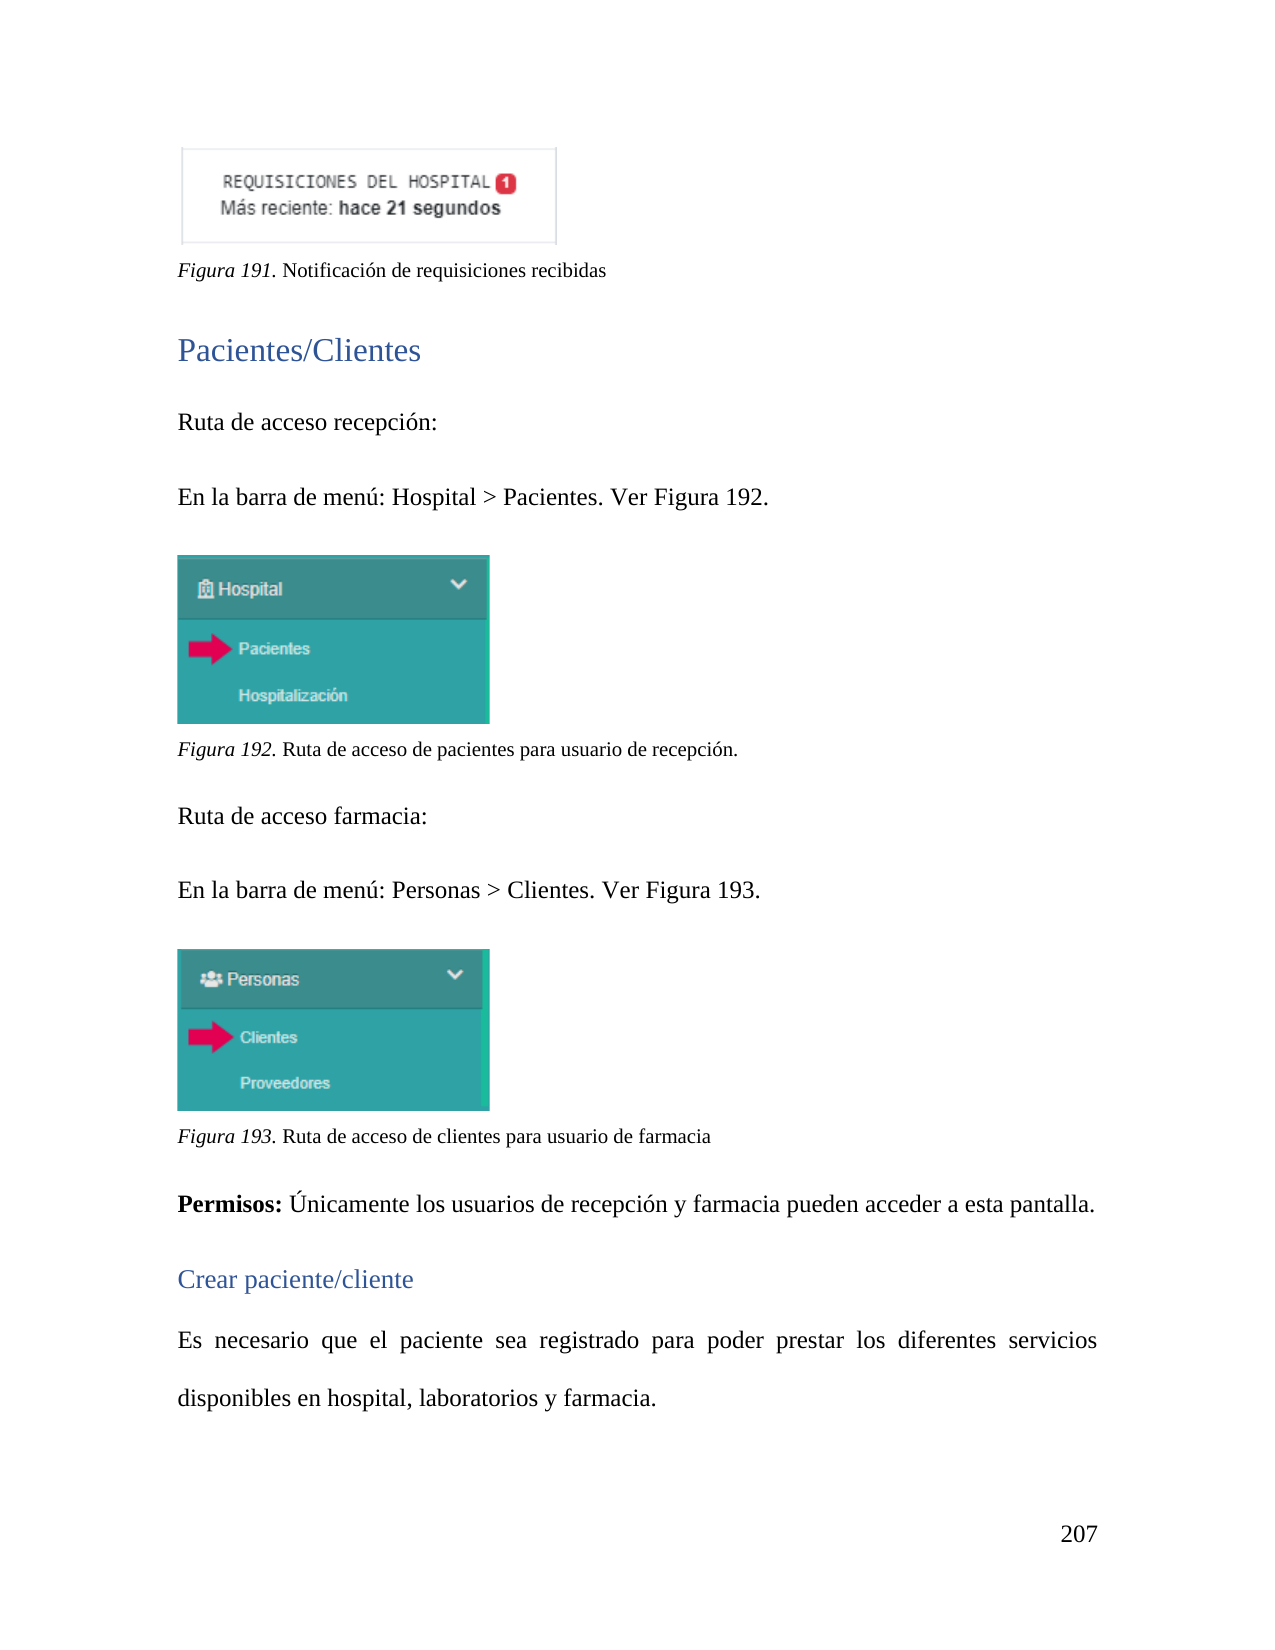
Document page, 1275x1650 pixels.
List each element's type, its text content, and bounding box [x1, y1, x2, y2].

text Permisos: Únicamente los usuarios de recepción y farmacia pueden acceder a esta pantalla. [177, 1189, 1098, 1218]
text Figura 193. Ruta de acceso de clientes para usuario de farmacia [177, 1124, 1098, 1148]
text Crear paciente/cliente [177, 1263, 1098, 1294]
text Figura 192. Ruta de acceso de pacientes para usuario de recepción. [177, 737, 1098, 761]
text Ruta de acceso recepción: [177, 407, 1098, 436]
picture [177, 555, 490, 724]
text Es necesario que el paciente sea registrado para poder prestar los diferentes servicios disponibles en hospital, laboratorios y farmacia. [177, 1325, 1098, 1412]
text Pacientes/Clientes [177, 331, 1098, 369]
text En la barra de menú: Hospital > Pacientes. Ver Figura 192. [177, 482, 1098, 510]
text Ruta de acceso farmacia: [177, 801, 1098, 830]
text En la barra de menú: Personas > Clientes. Ver Figura 193. [177, 876, 1098, 904]
text Figura 191. Notificación de requisiciones recibidas [177, 258, 1098, 282]
picture [177, 949, 490, 1111]
